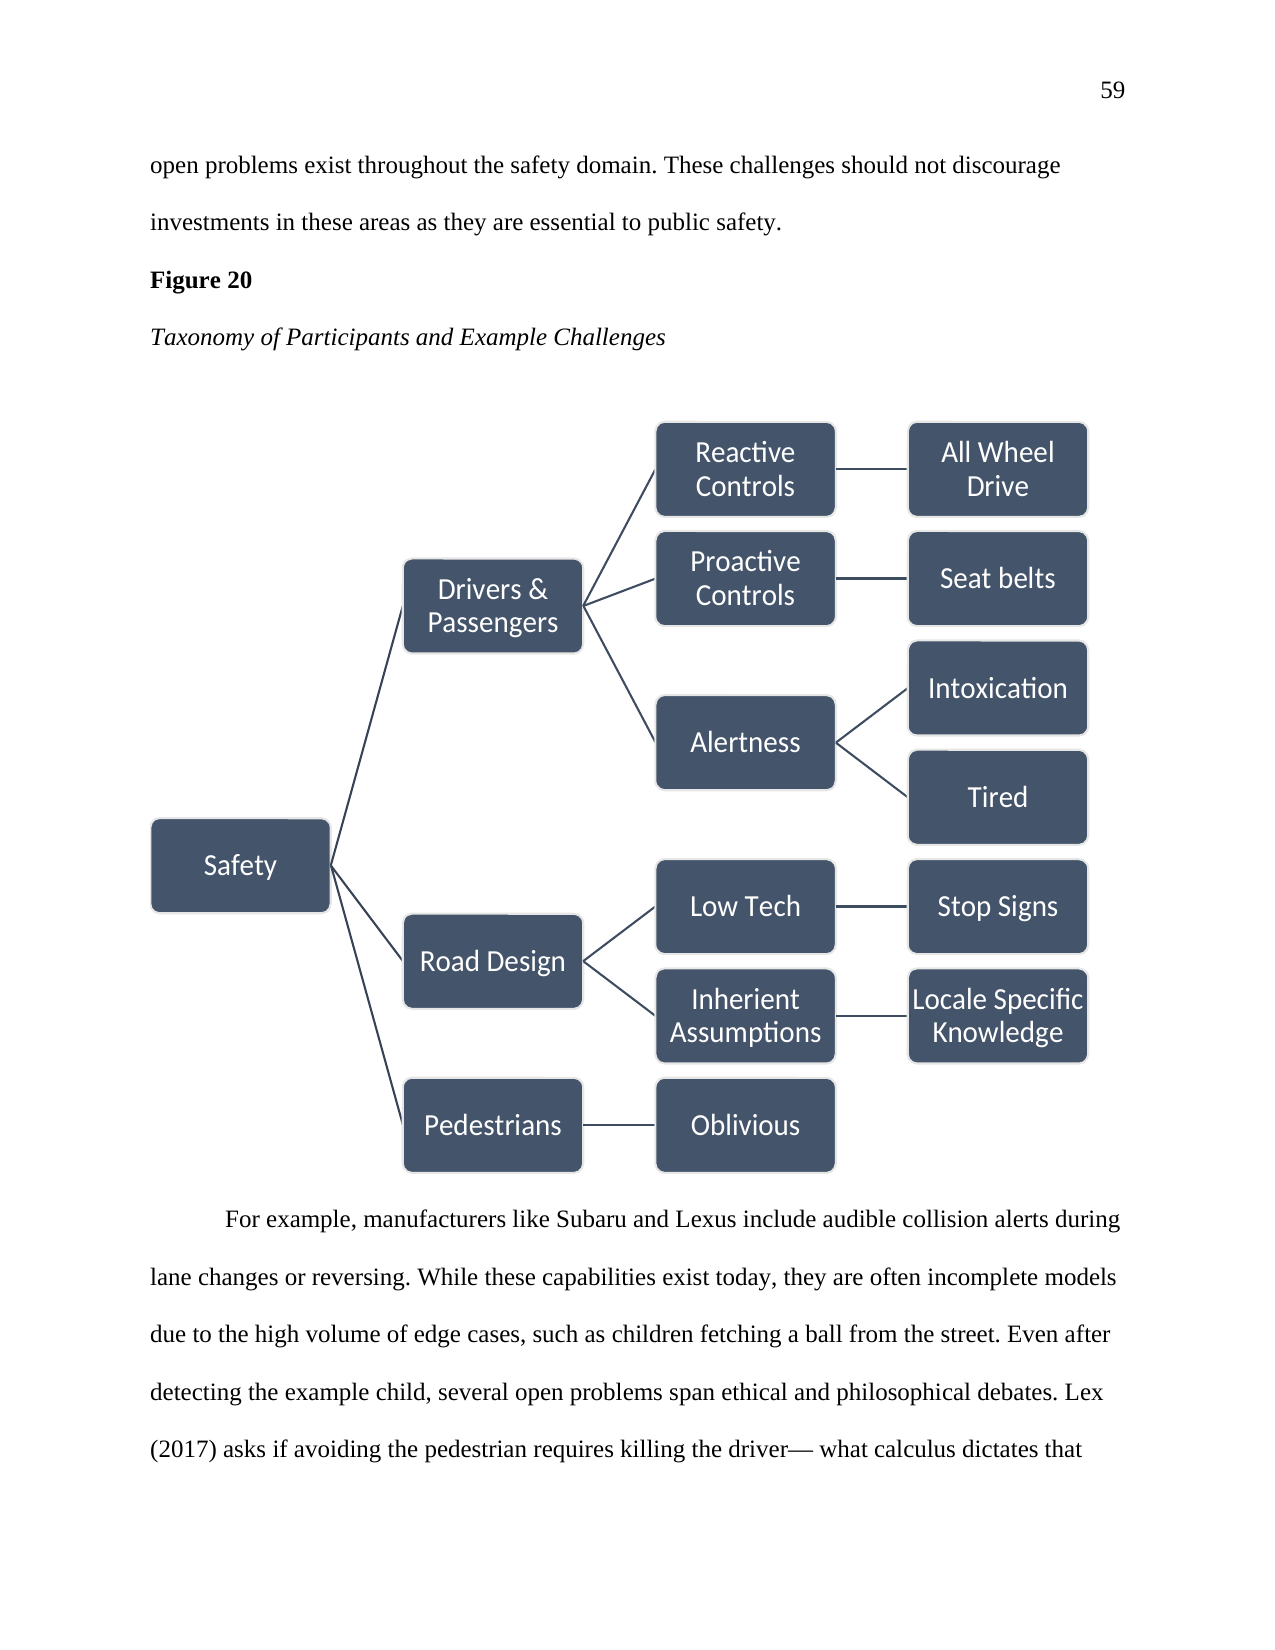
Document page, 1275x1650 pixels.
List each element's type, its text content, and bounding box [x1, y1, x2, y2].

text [150, 1204, 1125, 1463]
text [150, 150, 1125, 236]
text Figure 20 Taxonomy of Participants and Example Challenges [150, 265, 1125, 351]
